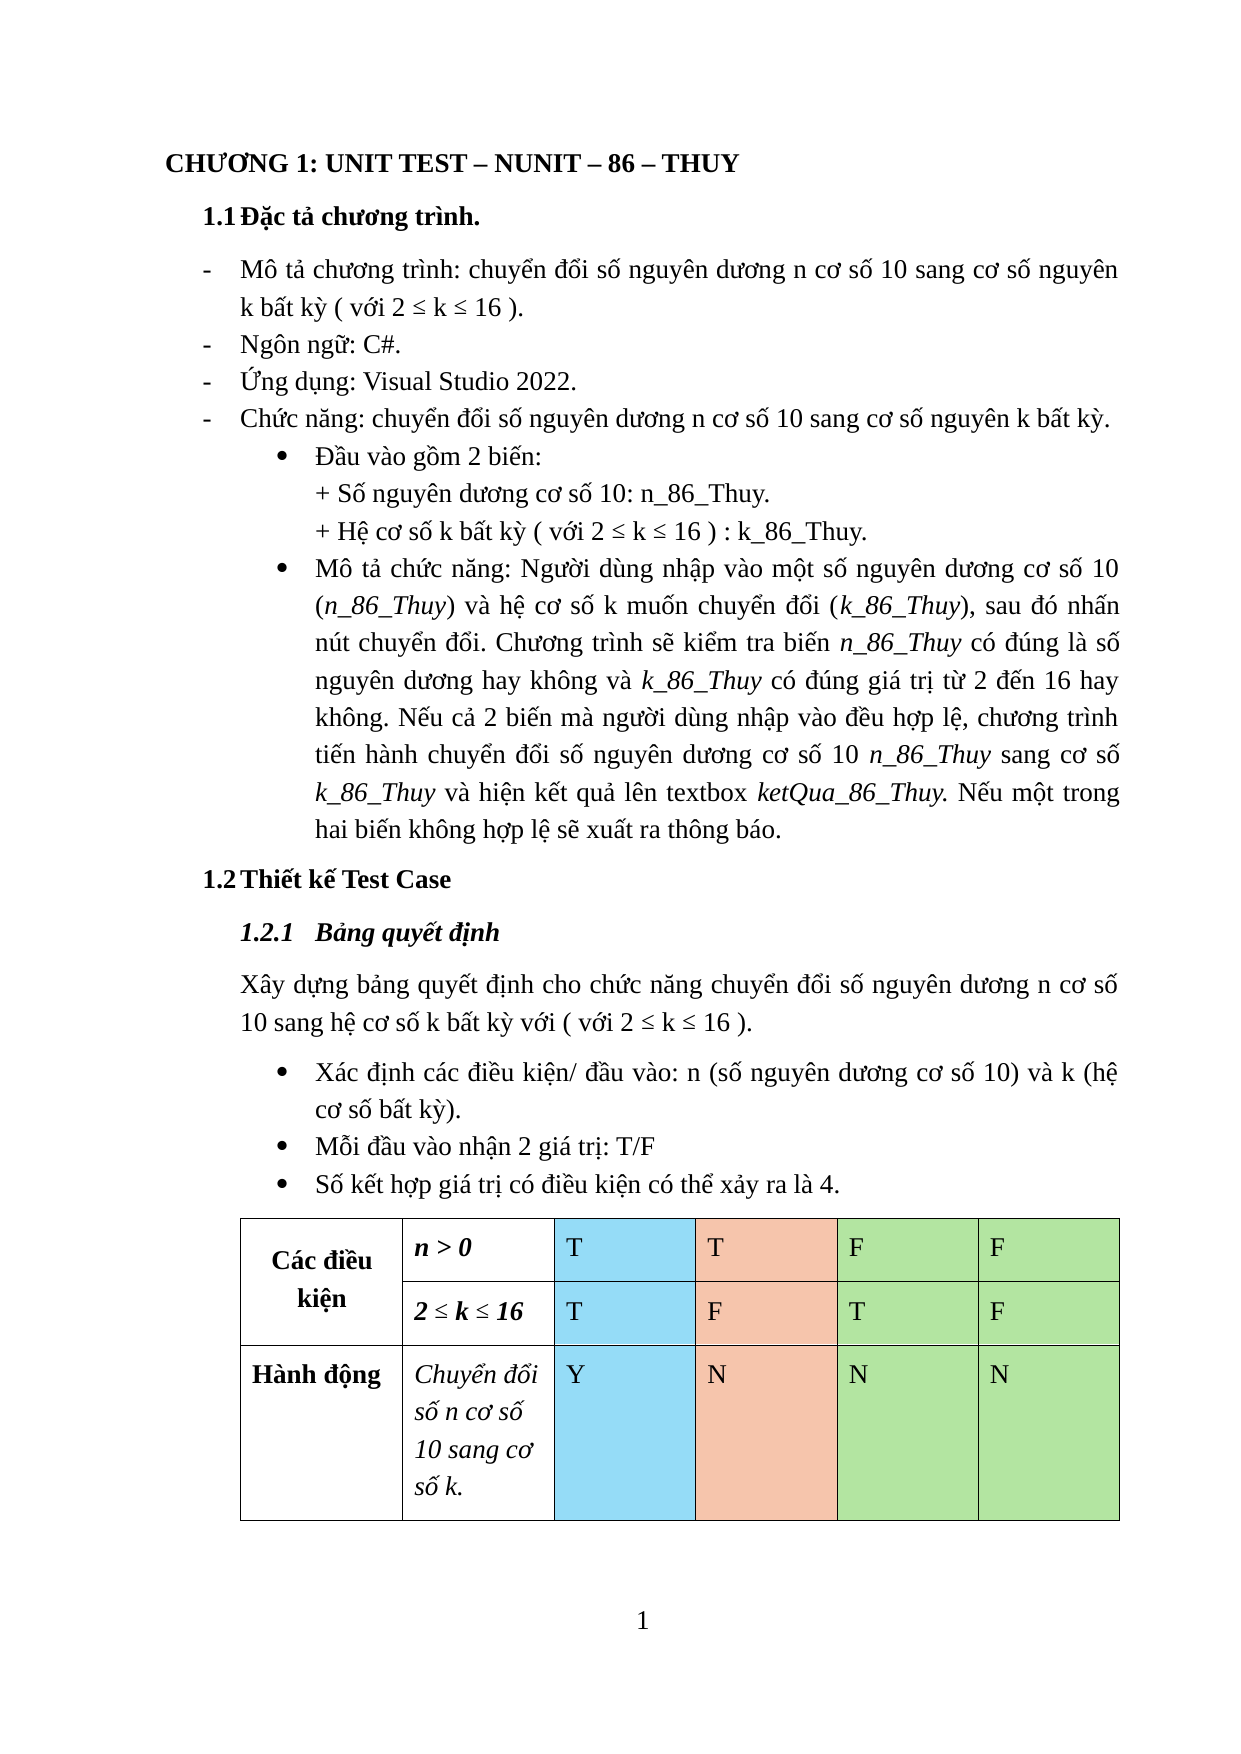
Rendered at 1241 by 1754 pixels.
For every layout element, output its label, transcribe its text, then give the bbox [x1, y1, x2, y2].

table_cell N [838, 1346, 978, 1520]
table_cell Hành động [241, 1346, 402, 1520]
list Ngôn ngữ: C#. [202, 328, 1120, 359]
list Mô tả chương trình: chuyển đổi số nguyên dương n cơ số 10 sang cơ số nguyên k bất kỳ ( với 2 k 16 ). [202, 253, 1120, 322]
table_cell N [696, 1346, 837, 1520]
subtitle Thiết kế Test Case [202, 863, 1120, 894]
table_header T [555, 1219, 695, 1281]
subtitle CHƯƠNG 1: UNIT TEST – NUNIT – 86 – THUY [165, 147, 1120, 179]
table_cell Y [555, 1346, 695, 1520]
table_header F [838, 1219, 978, 1281]
list Mỗi đầu vào nhận 2 giá trị: T/F [277, 1130, 1120, 1162]
subtitle Đặc tả chương trình. [202, 200, 1120, 232]
list Số kết hợp giá trị có điều kiện có thể xảy ra là 4. [277, 1168, 1120, 1199]
table_cell F [696, 1282, 837, 1344]
table_cell T [838, 1282, 978, 1344]
list + Hệ cơ số k bất kỳ ( với 2 k 16 ) : k_86_Thuy. [315, 514, 1120, 546]
table_header Các điều kiện [241, 1219, 402, 1344]
list Chức năng: chuyển đổi số nguyên dương n cơ số 10 sang cơ số nguyên k bất kỳ. [202, 402, 1120, 434]
table_header F [979, 1219, 1119, 1281]
list Ứng dụng: Visual Studio 2022. [202, 365, 1120, 396]
table_cell 2 k 16 [403, 1282, 554, 1344]
table_cell T [555, 1282, 695, 1344]
subtitle Bảng quyết định [240, 916, 1120, 947]
list Đầu vào gồm 2 biến: [277, 440, 1120, 471]
table_cell N [979, 1346, 1119, 1520]
list Xác định các điều kiện/ đầu vào: n (số nguyên dương cơ số 10) và k (hệ cơ số bất kỳ). [277, 1056, 1120, 1124]
list Mô tả chức năng: Người dùng nhập vào một số nguyên dương cơ số 10 (n_86_Thuy) và hệ cơ số k muốn chuyển đổi (k_86_Thuy), sau đó nhấn nút chuyển đổi. Chương trình sẽ kiểm tra biến n_86_Thuy có đúng là số nguyên dương hay không và k_86_Thuy có đúng giá trị từ 2 đến 16 hay không. Nếu cả 2 biến mà người dùng nhập vào đều hợp lệ, chương trình tiến hành chuyển đổi số nguyên dương cơ số 10 n_86_Thuy sang cơ số k_86_Thuy và hiện kết quả lên textbox ketQua_86_Thuy. Nếu một trong hai biến không hợp lệ sẽ xuất ra thông báo. [277, 552, 1120, 844]
table_header n > 0 [403, 1219, 554, 1281]
text Xây dựng bảng quyết định cho chức năng chuyển đổi số nguyên dương n cơ số 10 sang hệ cơ số k bất kỳ với ( với 2 k 16 ). [240, 969, 1120, 1037]
table_header T [696, 1219, 837, 1281]
table_cell Chuyển đổi số n cơ số 10 sang cơ số k. [403, 1346, 554, 1520]
list + Số nguyên dương cơ số 10: n_86_Thuy. [315, 477, 1120, 508]
table_cell F [979, 1282, 1119, 1344]
